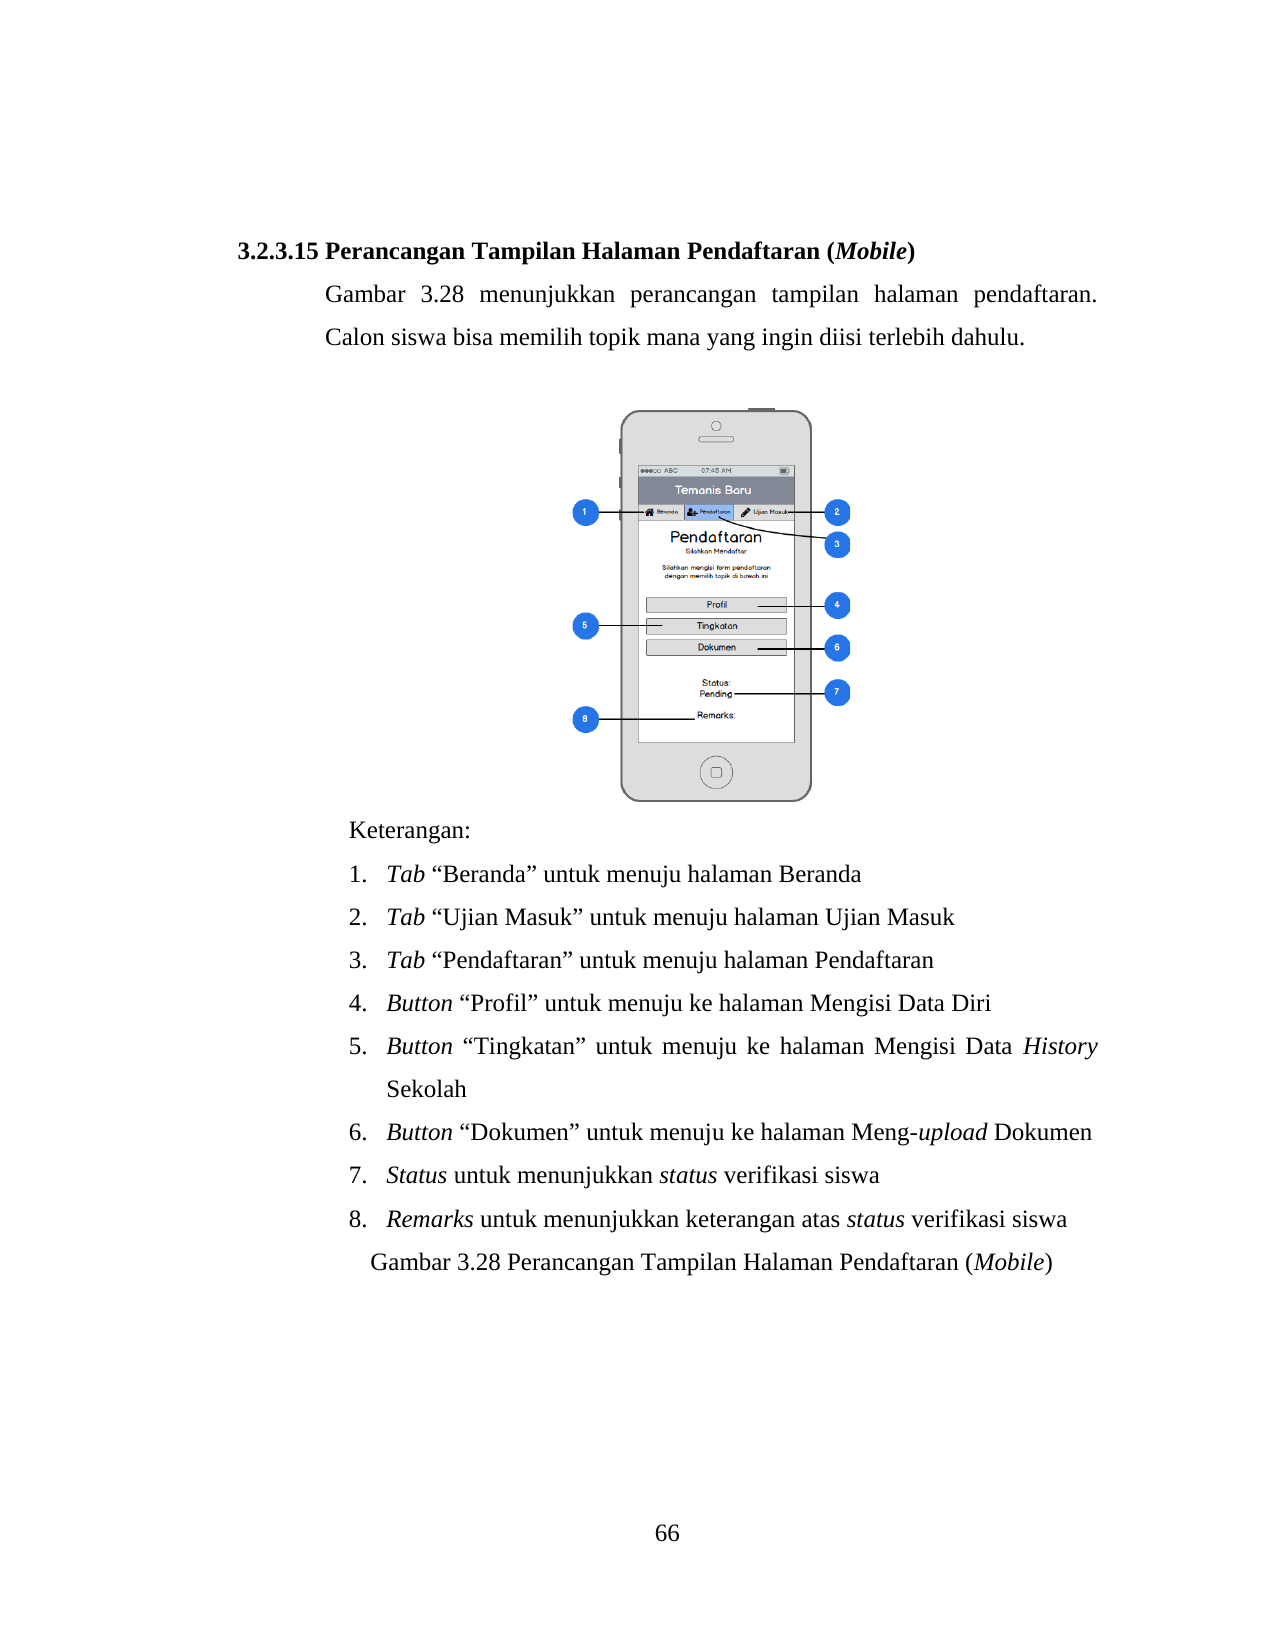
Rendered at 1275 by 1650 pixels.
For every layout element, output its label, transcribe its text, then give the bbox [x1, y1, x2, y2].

list Tab “Pendaftaran” untuk menuju halaman Pendaftaran [349, 945, 1098, 974]
list Button “Profil” untuk menuju ke halaman Mengisi Data Diri [349, 988, 1098, 1017]
list Status untuk menunjukkan status verifikasi siswa [349, 1161, 1098, 1189]
list Gambar 3.28 Perancangan Tampilan Halaman Pendaftaran (Mobile) [325, 1247, 1098, 1276]
list Tab “Beranda” untuk menuju halaman Beranda [349, 859, 1098, 887]
list Tab “Ujian Masuk” untuk menuju halaman Ujian Masuk [349, 902, 1098, 931]
list Remarks untuk menunjukkan keterangan atas status verifikasi siswa [349, 1204, 1098, 1232]
list Gambar 3.28 menunjukkan perancangan tampilan halaman pendaftaran. Calon siswa bisa memilih topik mana yang ingin diisi terlebih dahulu. [325, 279, 1098, 351]
list Perancangan Tampilan Halaman Pendaftaran (Mobile) [237, 236, 1098, 265]
list Button “Tingkatan” untuk menuju ke halaman Mengisi Data History Sekolah [349, 1031, 1098, 1103]
list Keterangan: [349, 816, 1098, 844]
list Button “Dokumen” untuk menuju ke halaman Meng-upload Dokumen [349, 1117, 1098, 1146]
picture [572, 408, 851, 802]
